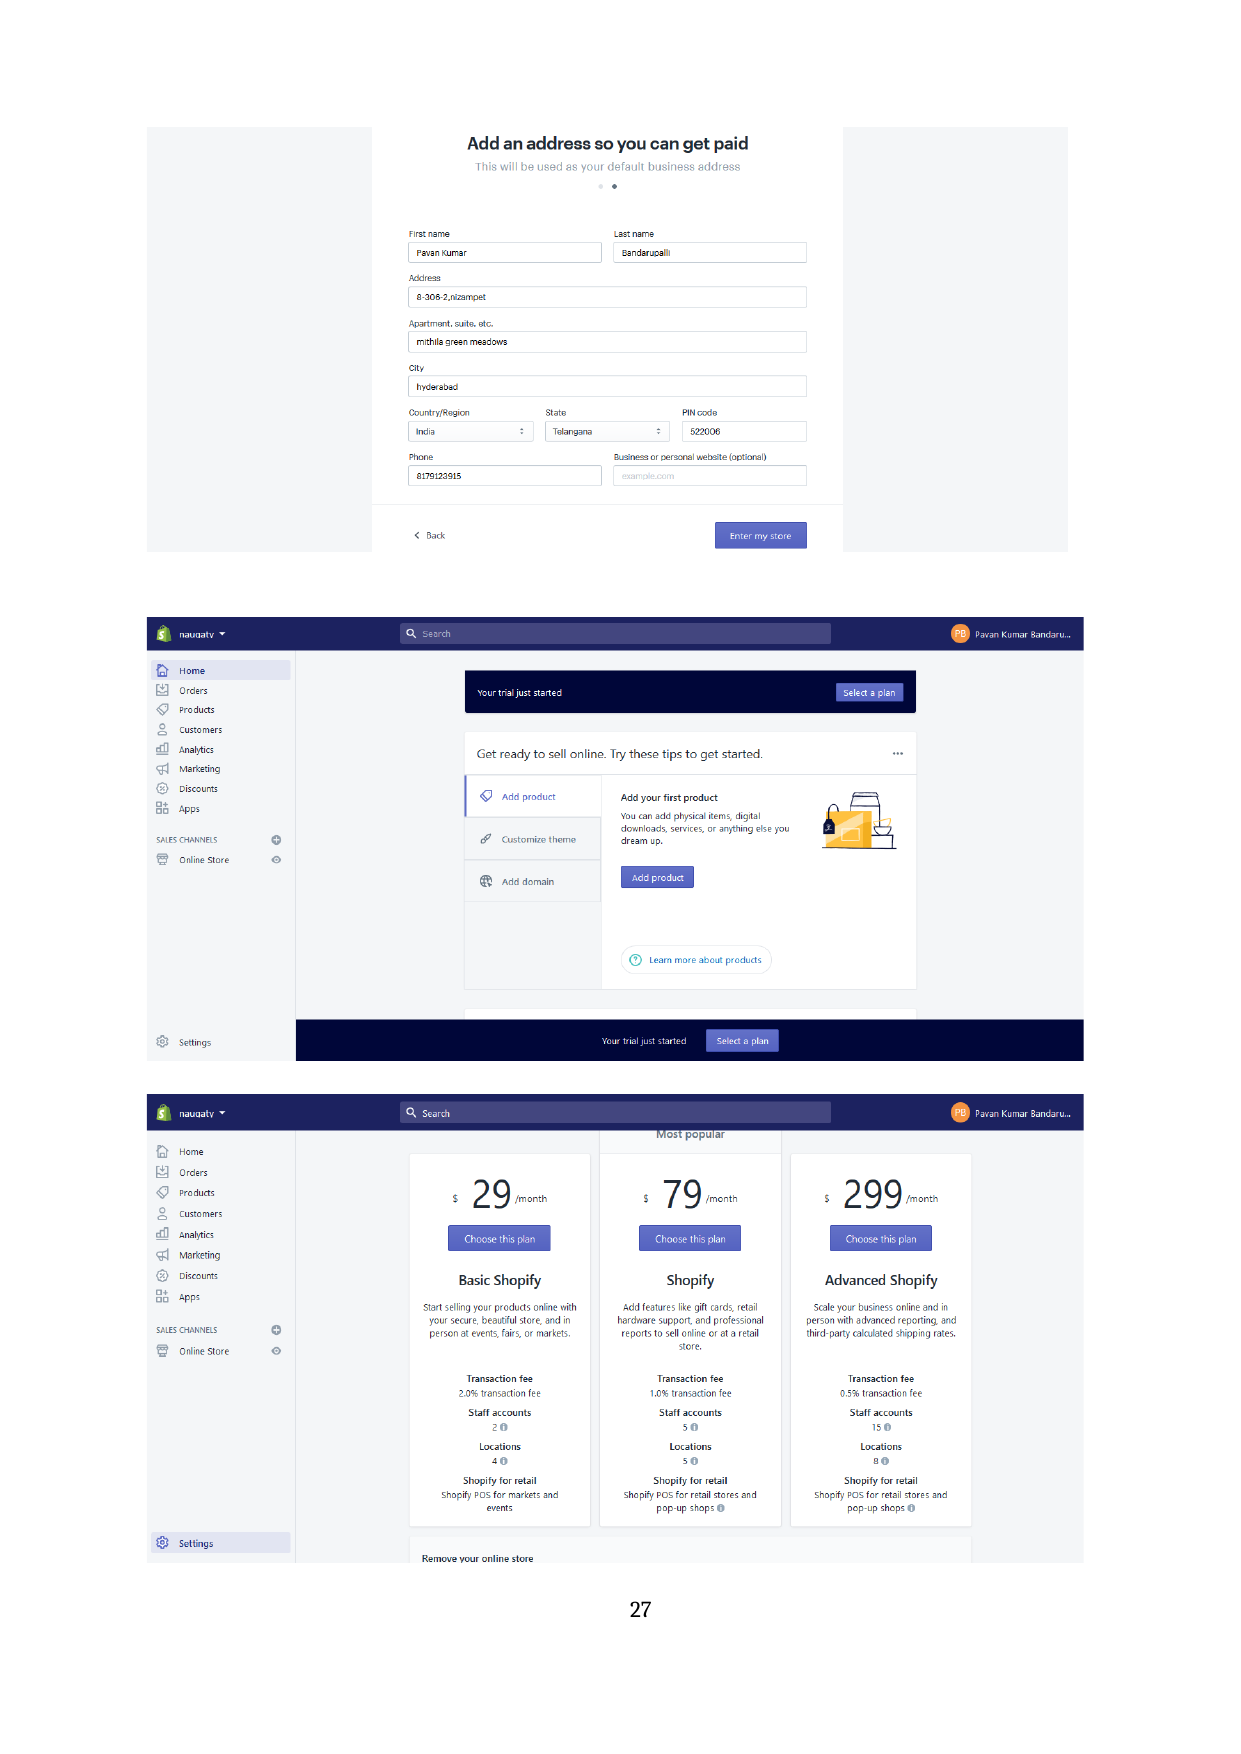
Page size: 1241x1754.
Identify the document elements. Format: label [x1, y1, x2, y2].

picture [146, 1094, 1084, 1563]
picture [146, 127, 1068, 552]
picture [146, 617, 1084, 1061]
